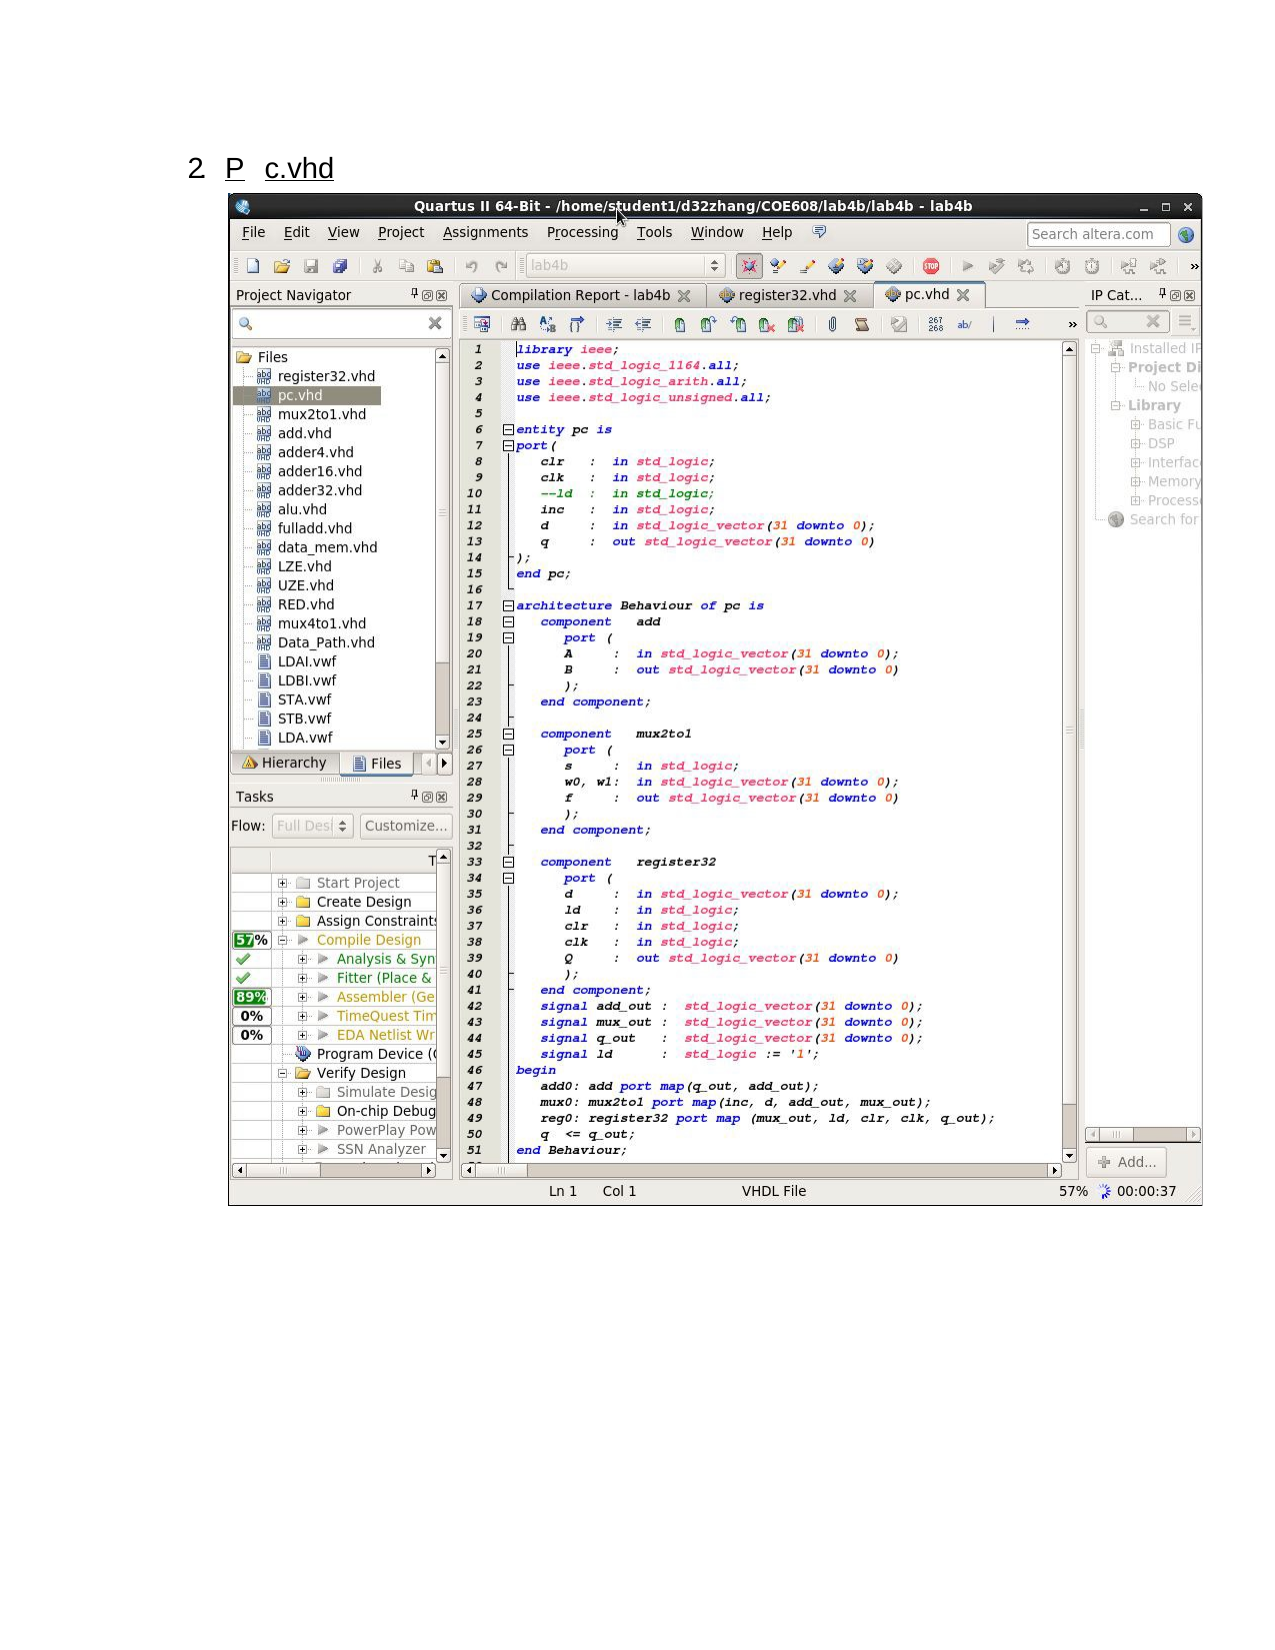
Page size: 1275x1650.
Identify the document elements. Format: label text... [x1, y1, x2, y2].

picture [228, 193, 1203, 1206]
list P c.vhd [187, 151, 1219, 184]
